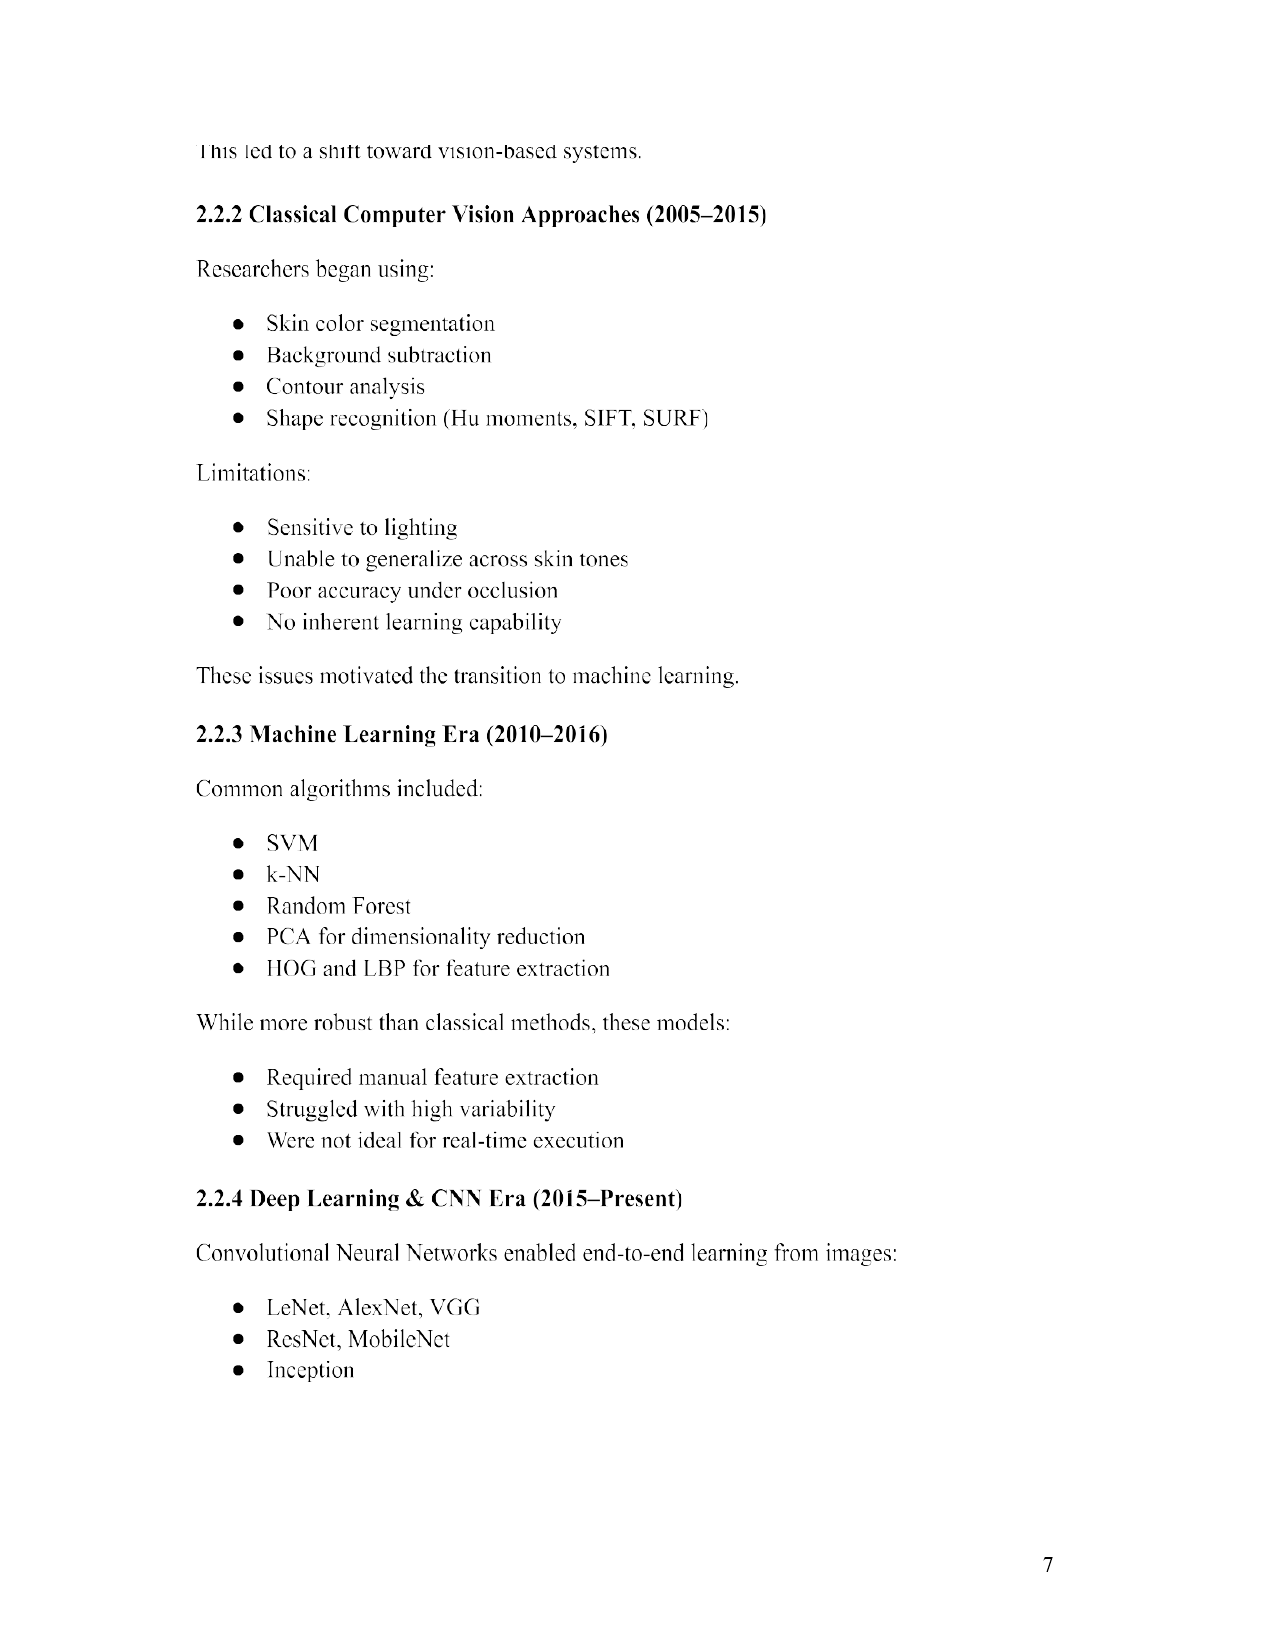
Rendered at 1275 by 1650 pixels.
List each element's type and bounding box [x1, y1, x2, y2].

picture [267, 896, 411, 914]
picture [196, 259, 433, 282]
picture [267, 1298, 480, 1319]
picture [196, 725, 607, 747]
picture [266, 865, 320, 882]
picture [196, 779, 482, 801]
picture [196, 145, 641, 163]
picture [196, 1189, 682, 1211]
picture [267, 834, 318, 851]
picture [266, 518, 628, 634]
picture [196, 205, 766, 227]
picture [267, 1361, 354, 1382]
picture [267, 314, 708, 430]
picture [267, 927, 610, 976]
picture [267, 1329, 450, 1351]
picture [196, 1013, 729, 1034]
picture [196, 1243, 896, 1266]
picture [196, 666, 738, 688]
picture [196, 463, 310, 481]
picture [267, 1068, 624, 1148]
